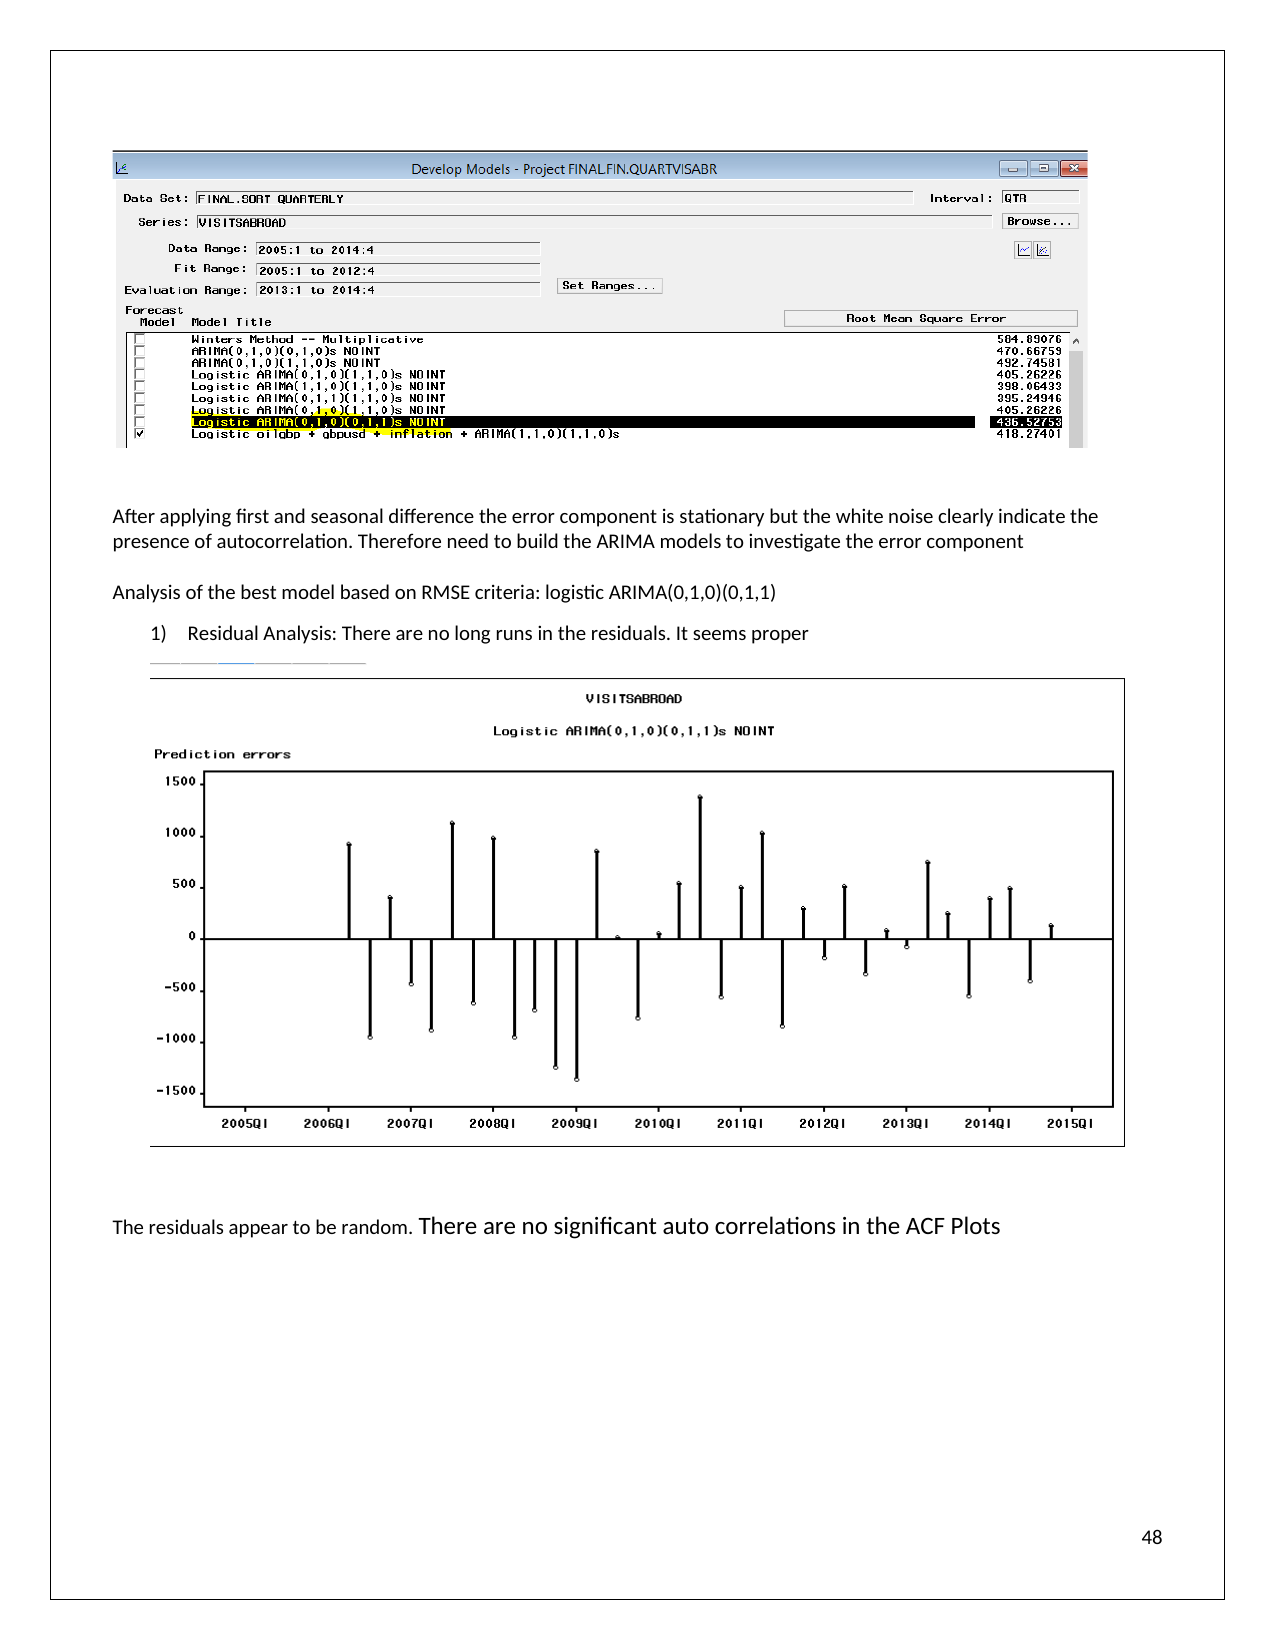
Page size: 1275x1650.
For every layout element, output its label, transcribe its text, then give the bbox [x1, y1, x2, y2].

list Residual Analysis: There are no long runs in the residuals. It seems proper [150, 620, 1162, 645]
text The residuals appear to be random. There are no significant auto correlations in the ACF Plots [112, 1210, 1162, 1241]
text Analysis of the best model based on RMSE criteria: logistic ARIMA(0,1,0)(0,1,1) [112, 579, 1162, 605]
picture [112, 150, 1088, 448]
picture [150, 663, 1125, 1149]
text After applying first and seasonal difference the error component is stationary but the white noise clearly indicate the presence of autocorrelation. Therefore need to build the ARIMA models to investigate the error component [112, 503, 1162, 554]
